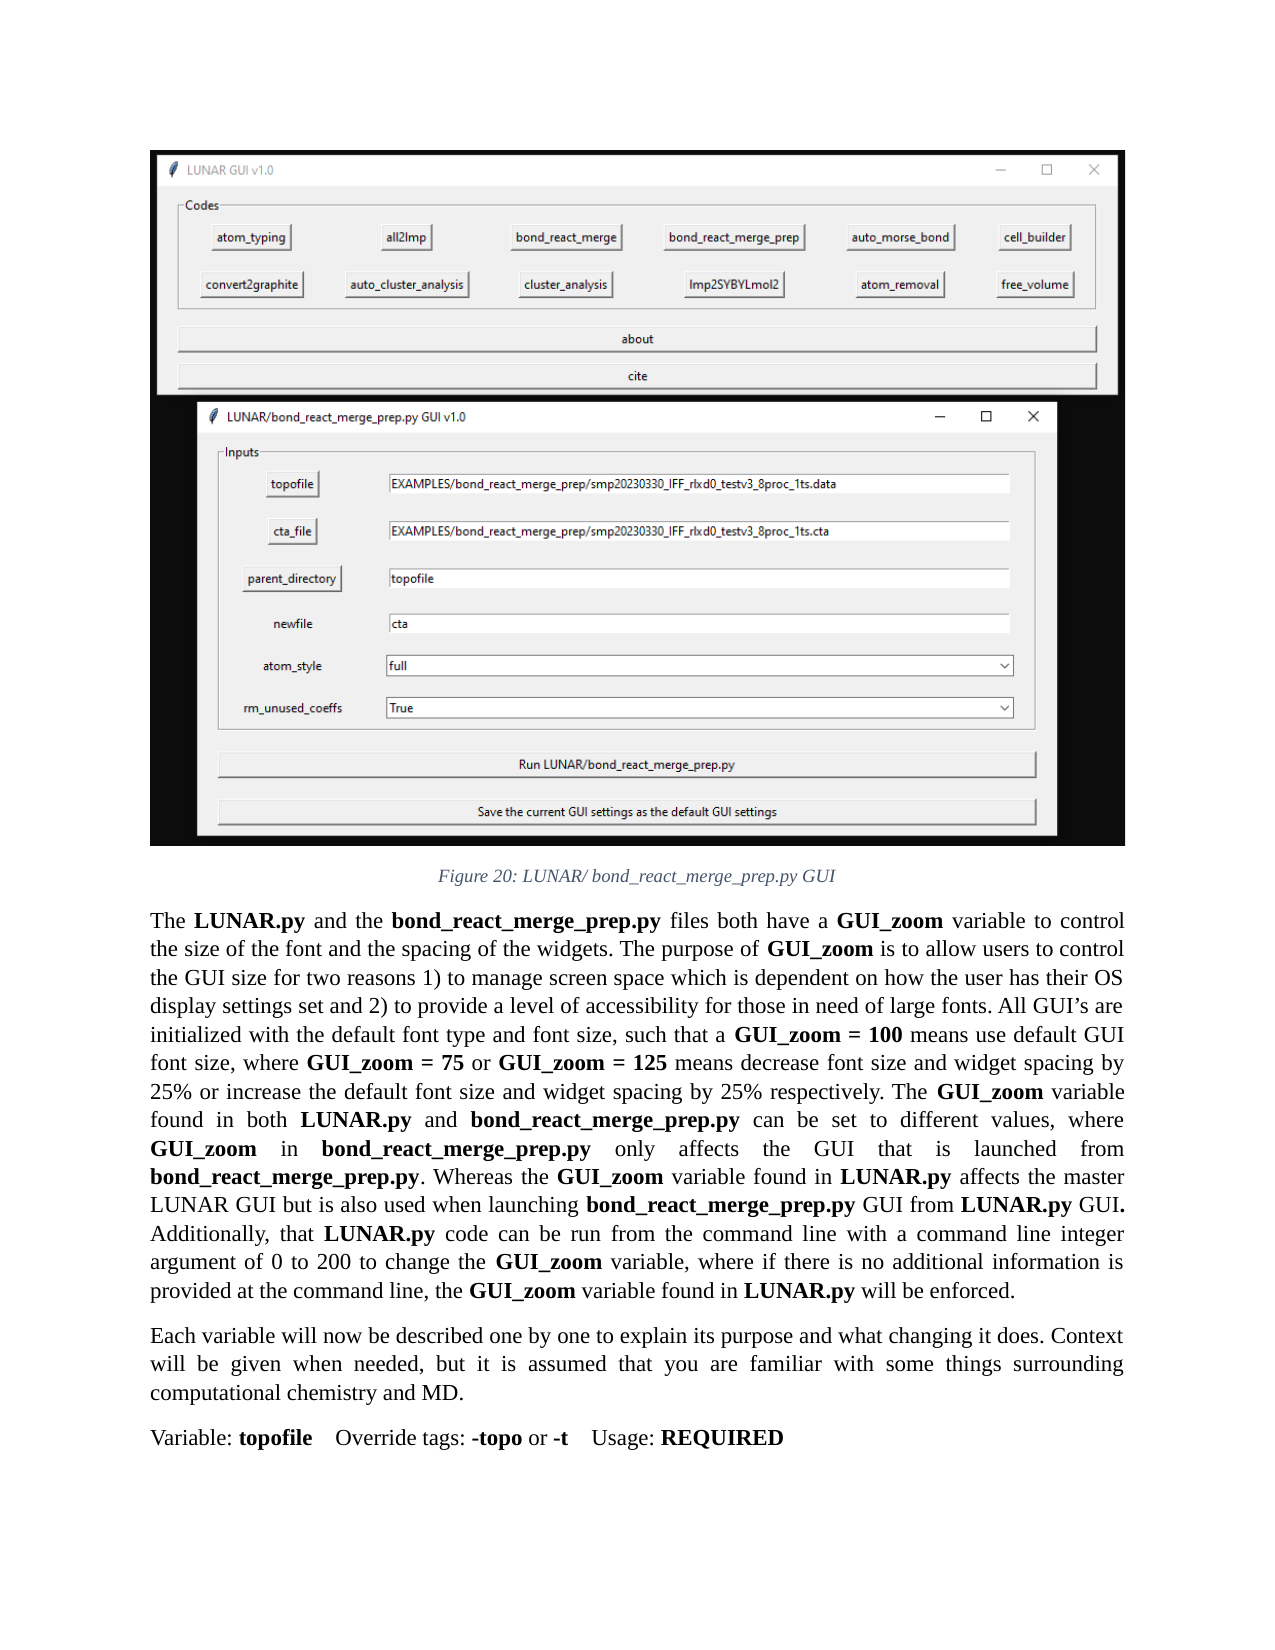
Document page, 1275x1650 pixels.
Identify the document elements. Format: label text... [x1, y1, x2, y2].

picture [150, 150, 1125, 846]
text Variable: topofile Override tags: -topo or -t Usage: REQUIRED [150, 1424, 1125, 1450]
text The LUNAR.py and the bond_react_merge_prep.py files both have a GUI_zoom variable to control the size of the font and the spacing of the widgets. The purpose of GUI_zoom is to allow users to control the GUI size for two reasons 1) to manage screen space which is dependent on how the user has their OS display settings set and 2) to provide a level of accessibility for those in need of large fonts. All GUI’s are initialized with the default font type and font size, such that a GUI_zoom = 100 means use default GUI font size, where GUI_zoom = 75 or GUI_zoom = 125 means decrease font size and widget spacing by 25% or increase the default font size and widget spacing by 25% respectively. The GUI_zoom variable found in both LUNAR.py and bond_react_merge_prep.py can be set to different values, where GUI_zoom in bond_react_merge_prep.py only affects the GUI that is launched from bond_react_merge_prep.py. Whereas the GUI_zoom variable found in LUNAR.py affects the master LUNAR GUI but is also used when launching bond_react_merge_prep.py GUI from LUNAR.py GUI. Additionally, that LUNAR.py code can be run from the command line with a command line integer argument of 0 to 200 to change the GUI_zoom variable, where if there is no additional information is provided at the command line, the GUI_zoom variable found in LUNAR.py will be enforced. [150, 907, 1125, 1303]
text Figure 20: LUNAR/ bond_react_merge_prep.py GUI [150, 865, 1125, 886]
text Each variable will now be described one by one to explain its purpose and what changing it does. Context will be given when needed, but it is assumed that you are familiar with some things surrounding computational chemistry and MD. [150, 1322, 1125, 1405]
